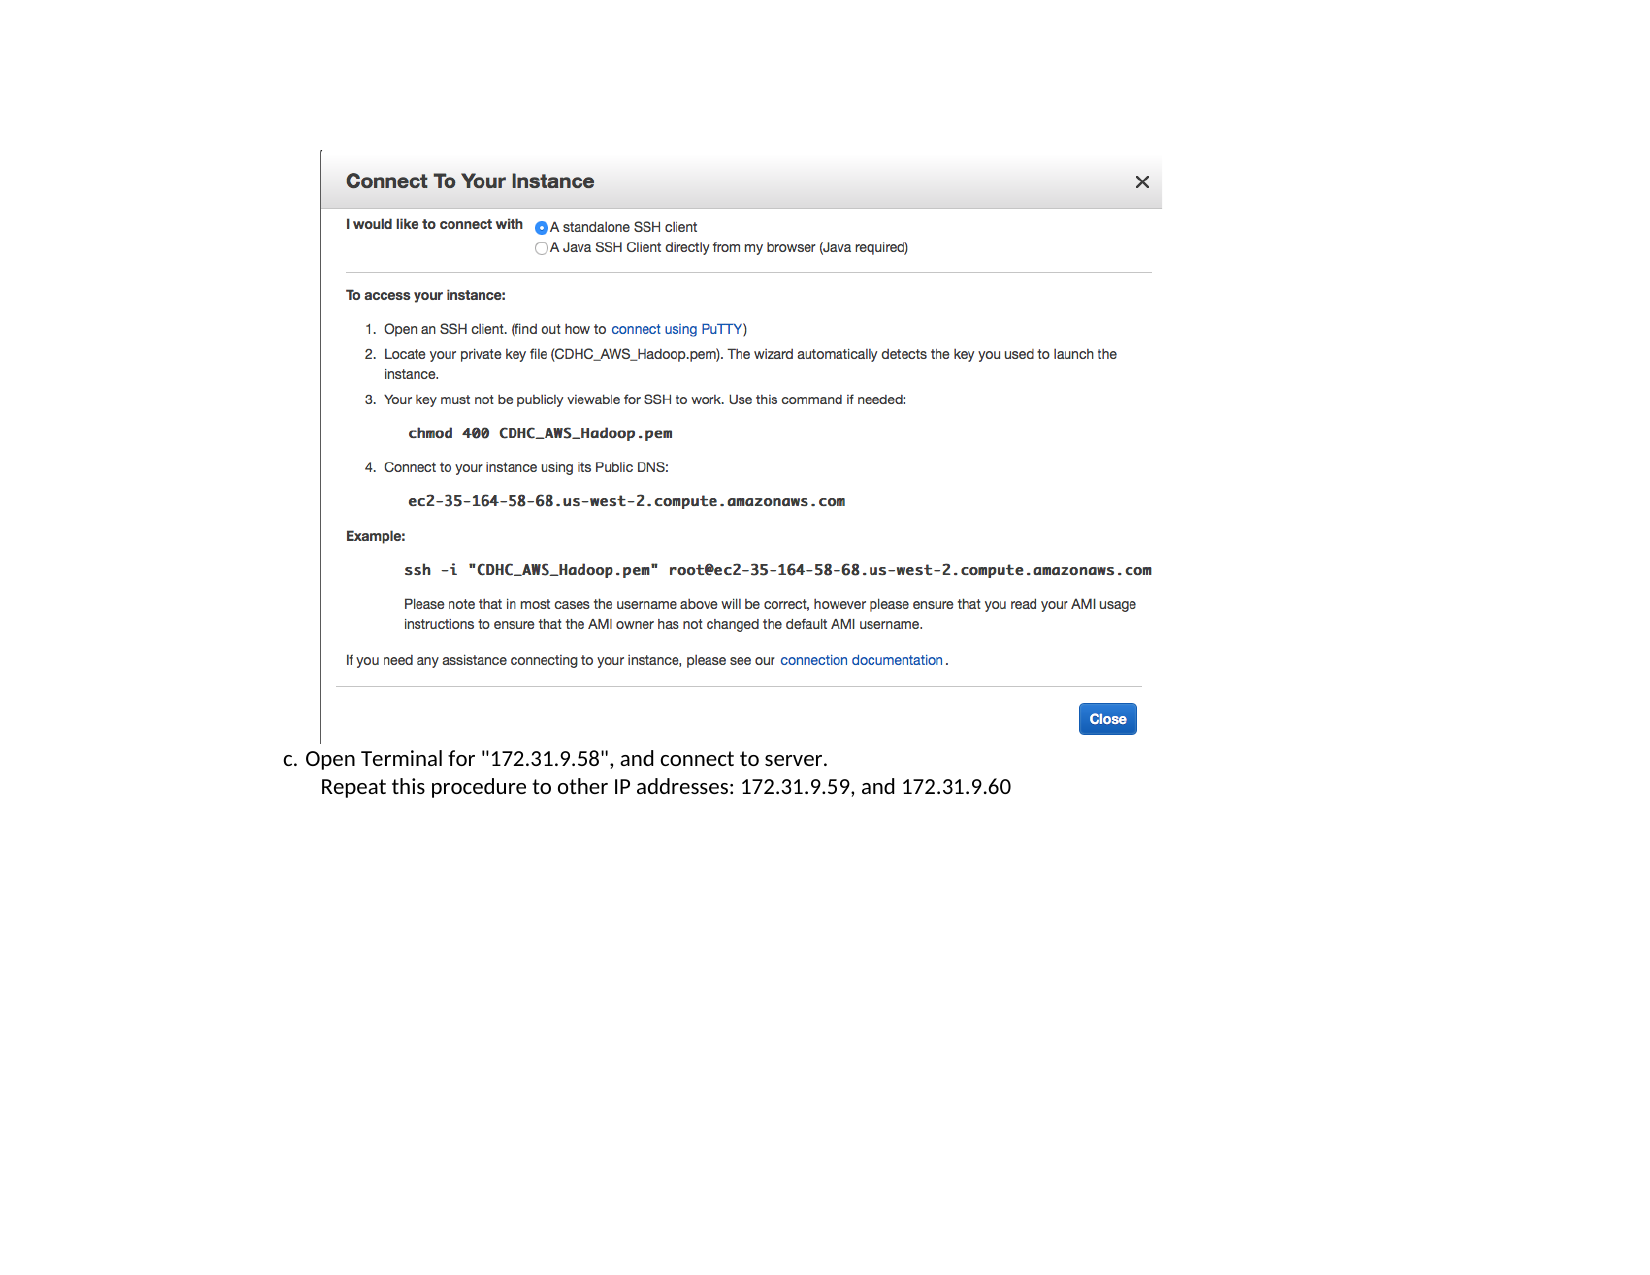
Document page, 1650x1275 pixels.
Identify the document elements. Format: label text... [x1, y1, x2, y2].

picture [320, 150, 1163, 744]
list Open Terminal for "172.31.9.58", and connect to server. Repeat this procedure to other IP addresses: 172.31.9.59, and 172.31.9.60 [283, 744, 1500, 828]
